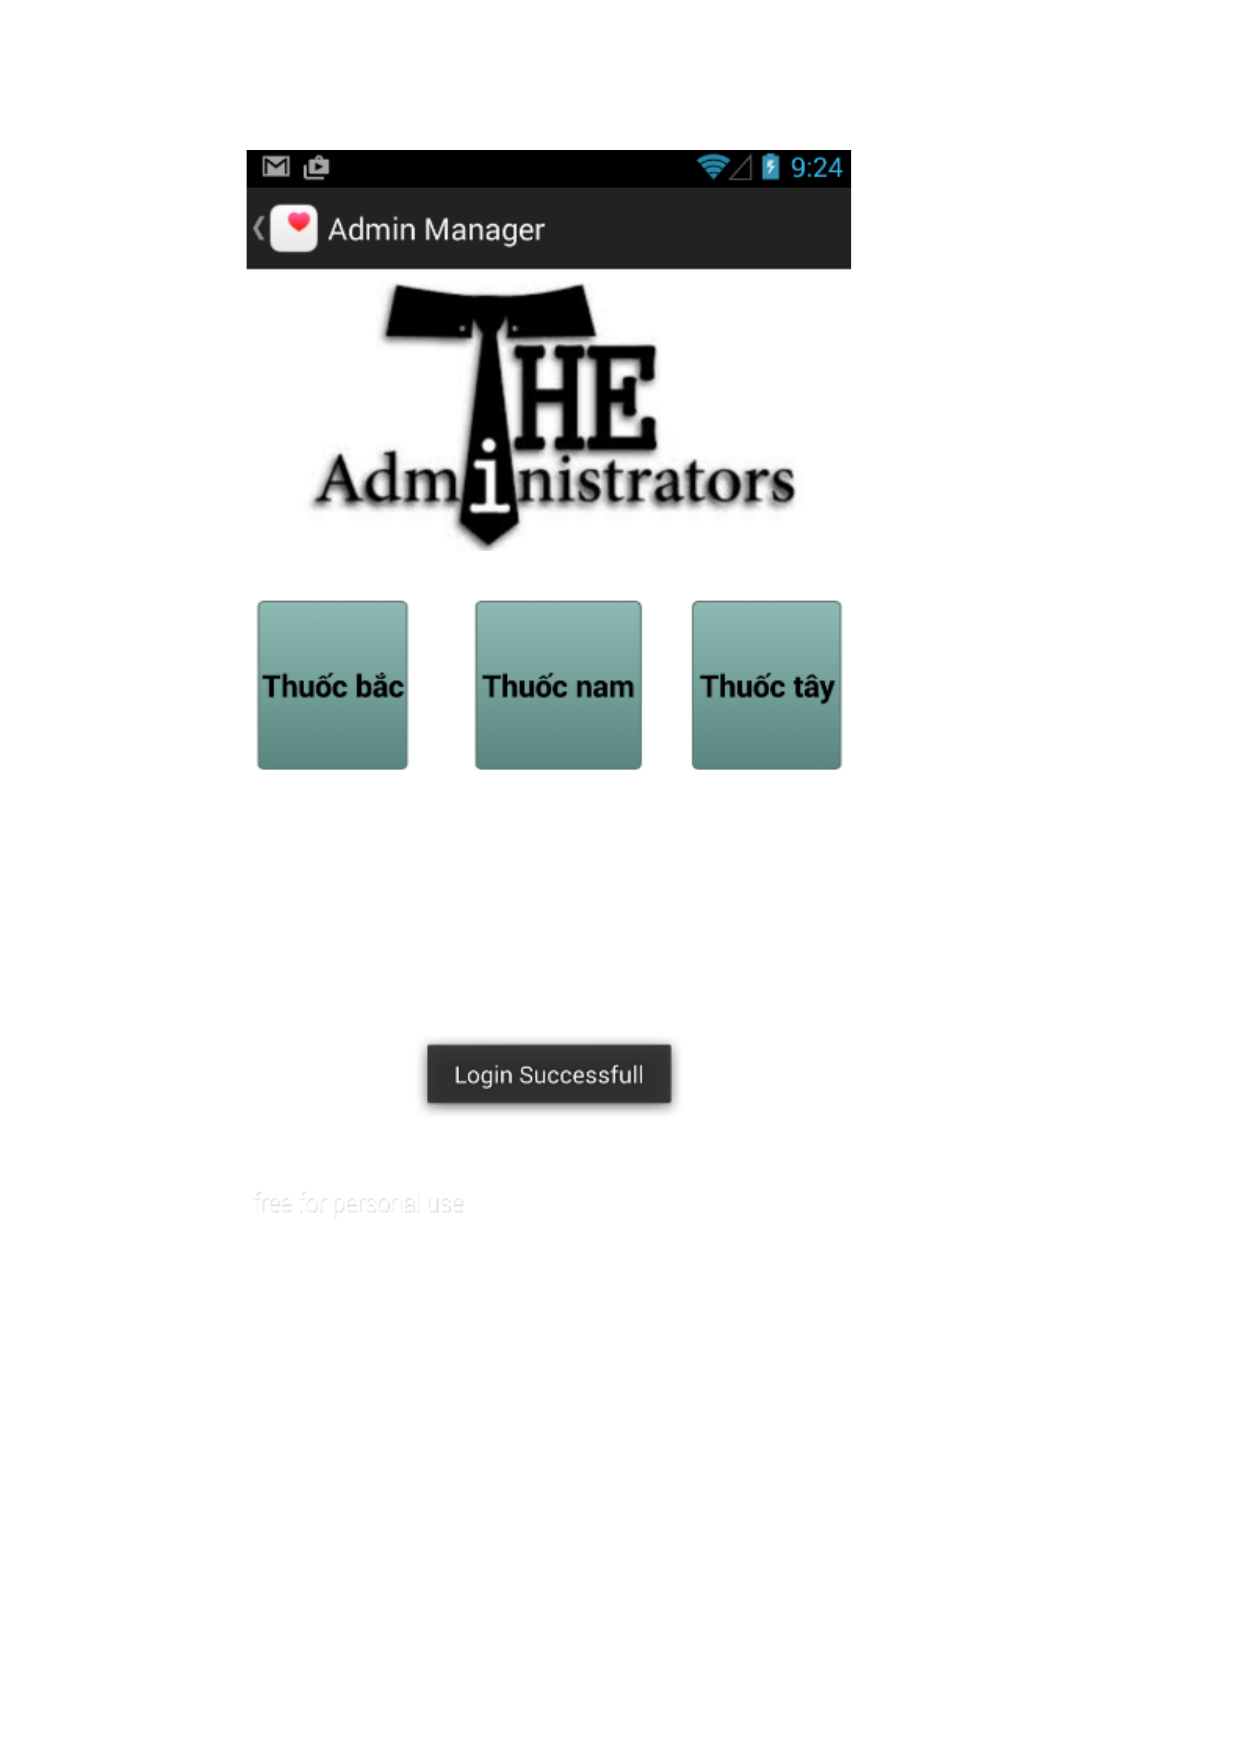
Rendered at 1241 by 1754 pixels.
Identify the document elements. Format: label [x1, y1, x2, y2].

picture [246, 150, 852, 1222]
